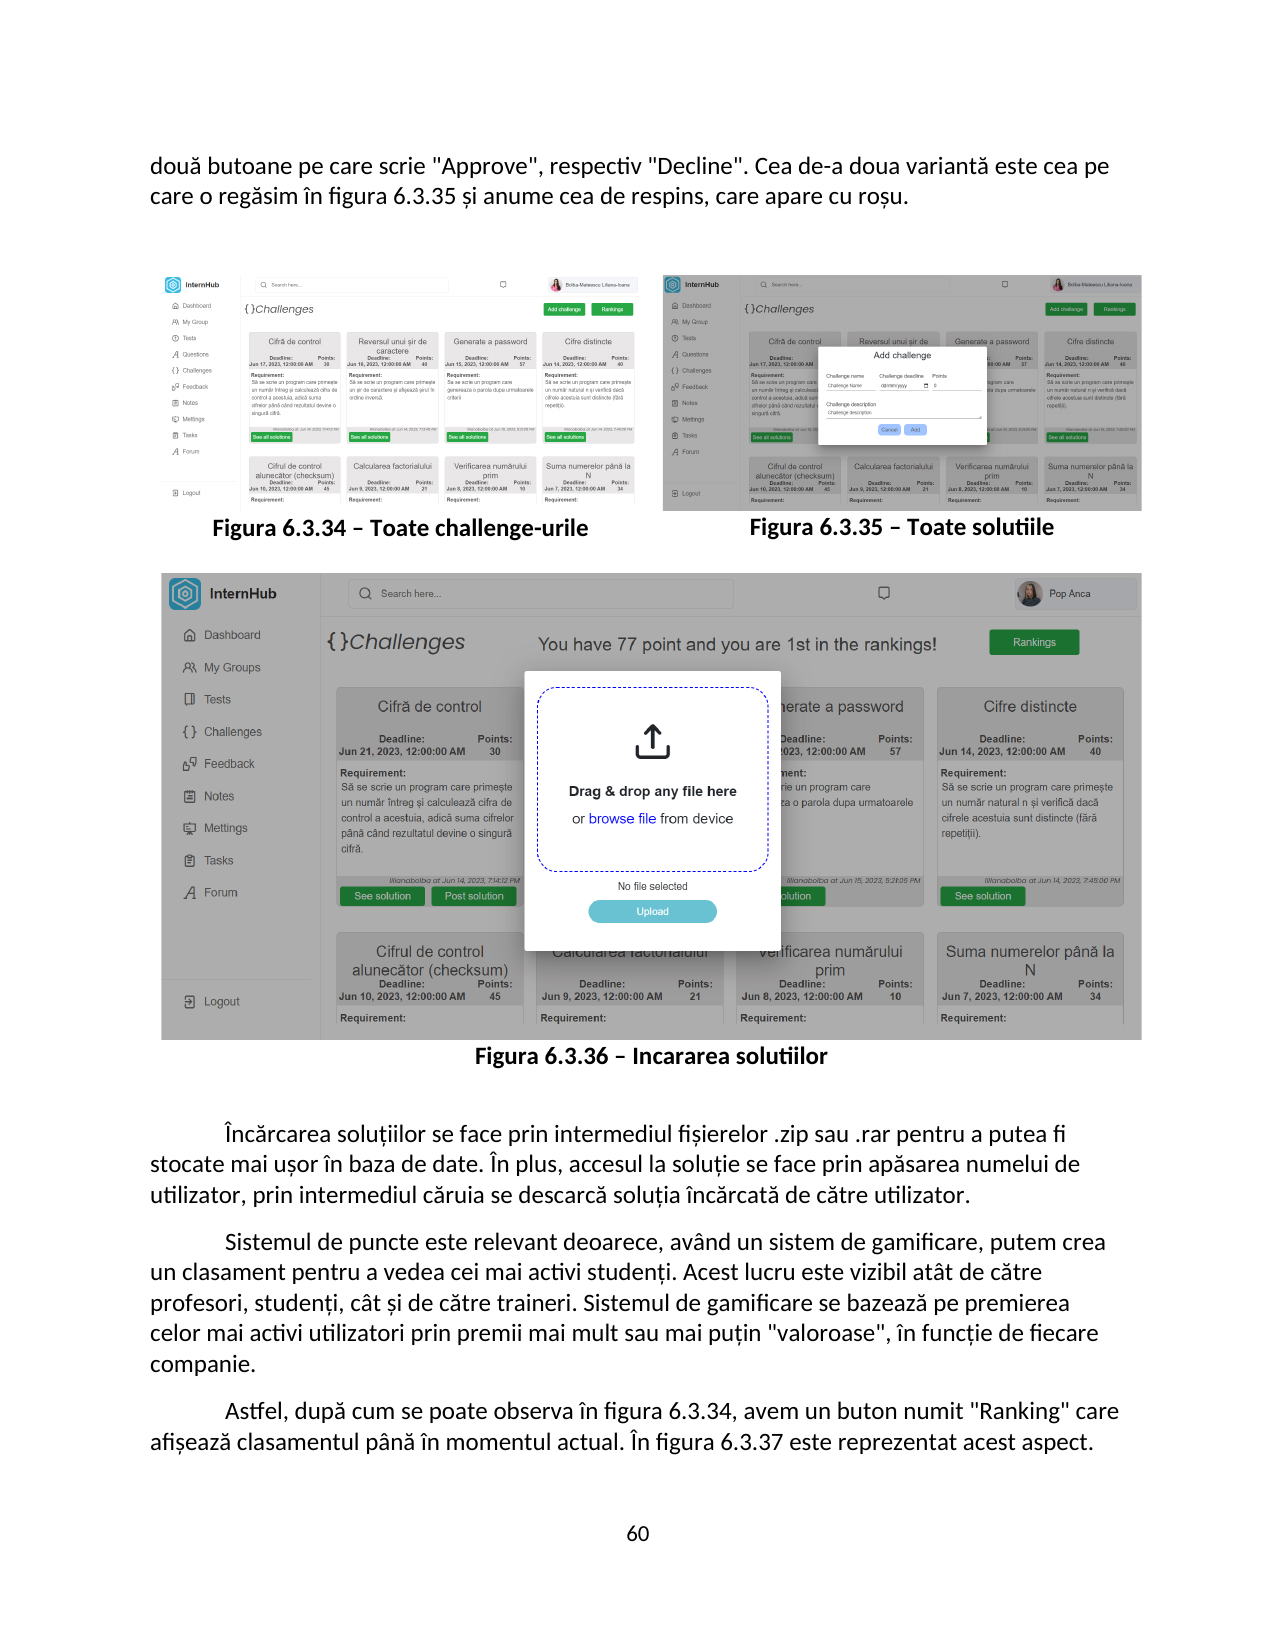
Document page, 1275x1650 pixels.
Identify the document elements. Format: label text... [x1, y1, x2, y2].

text Astfel, după cum se poate observa în figura 6.3.34, avem un buton numit "Ranking" care afișează clasamentul până în momentul actual. În figura 6.3.37 este reprezentat acest aspect. [150, 1395, 1125, 1456]
text Sistemul de puncte este relevant deoarece, având un sistem de gamificare, putem crea un clasament pentru a vedea cei mai activi studenți. Acest lucru este vizibil atât de către profesori, studenți, cât și de către traineri. Sistemul de gamificare se bazează pe premierea celor mai activi utilizatori prin premii mai mult sau mai puțin "valoroase", în funcție de fiecare companie. [150, 1226, 1125, 1379]
table_header Figura 6.3.35 – Toate solutiile [651, 275, 1153, 573]
picture [161, 573, 1142, 1040]
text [150, 150, 1125, 211]
picture [662, 275, 1142, 511]
picture [161, 275, 641, 513]
table_cell Figura 6.3.36 – Incararea solutiilor [150, 574, 1153, 1071]
text Încărcarea soluțiilor se face prin intermediul fișierelor .zip sau .rar pentru a putea fi stocate mai ușor în baza de date. În plus, accesul la soluție se face prin apăsarea numelui de utilizator, prin intermediul căruia se descarcă soluția încărcată de către utilizator. [150, 1118, 1125, 1209]
table_header Figura 6.3.34 – Toate challenge-urile [150, 275, 651, 573]
